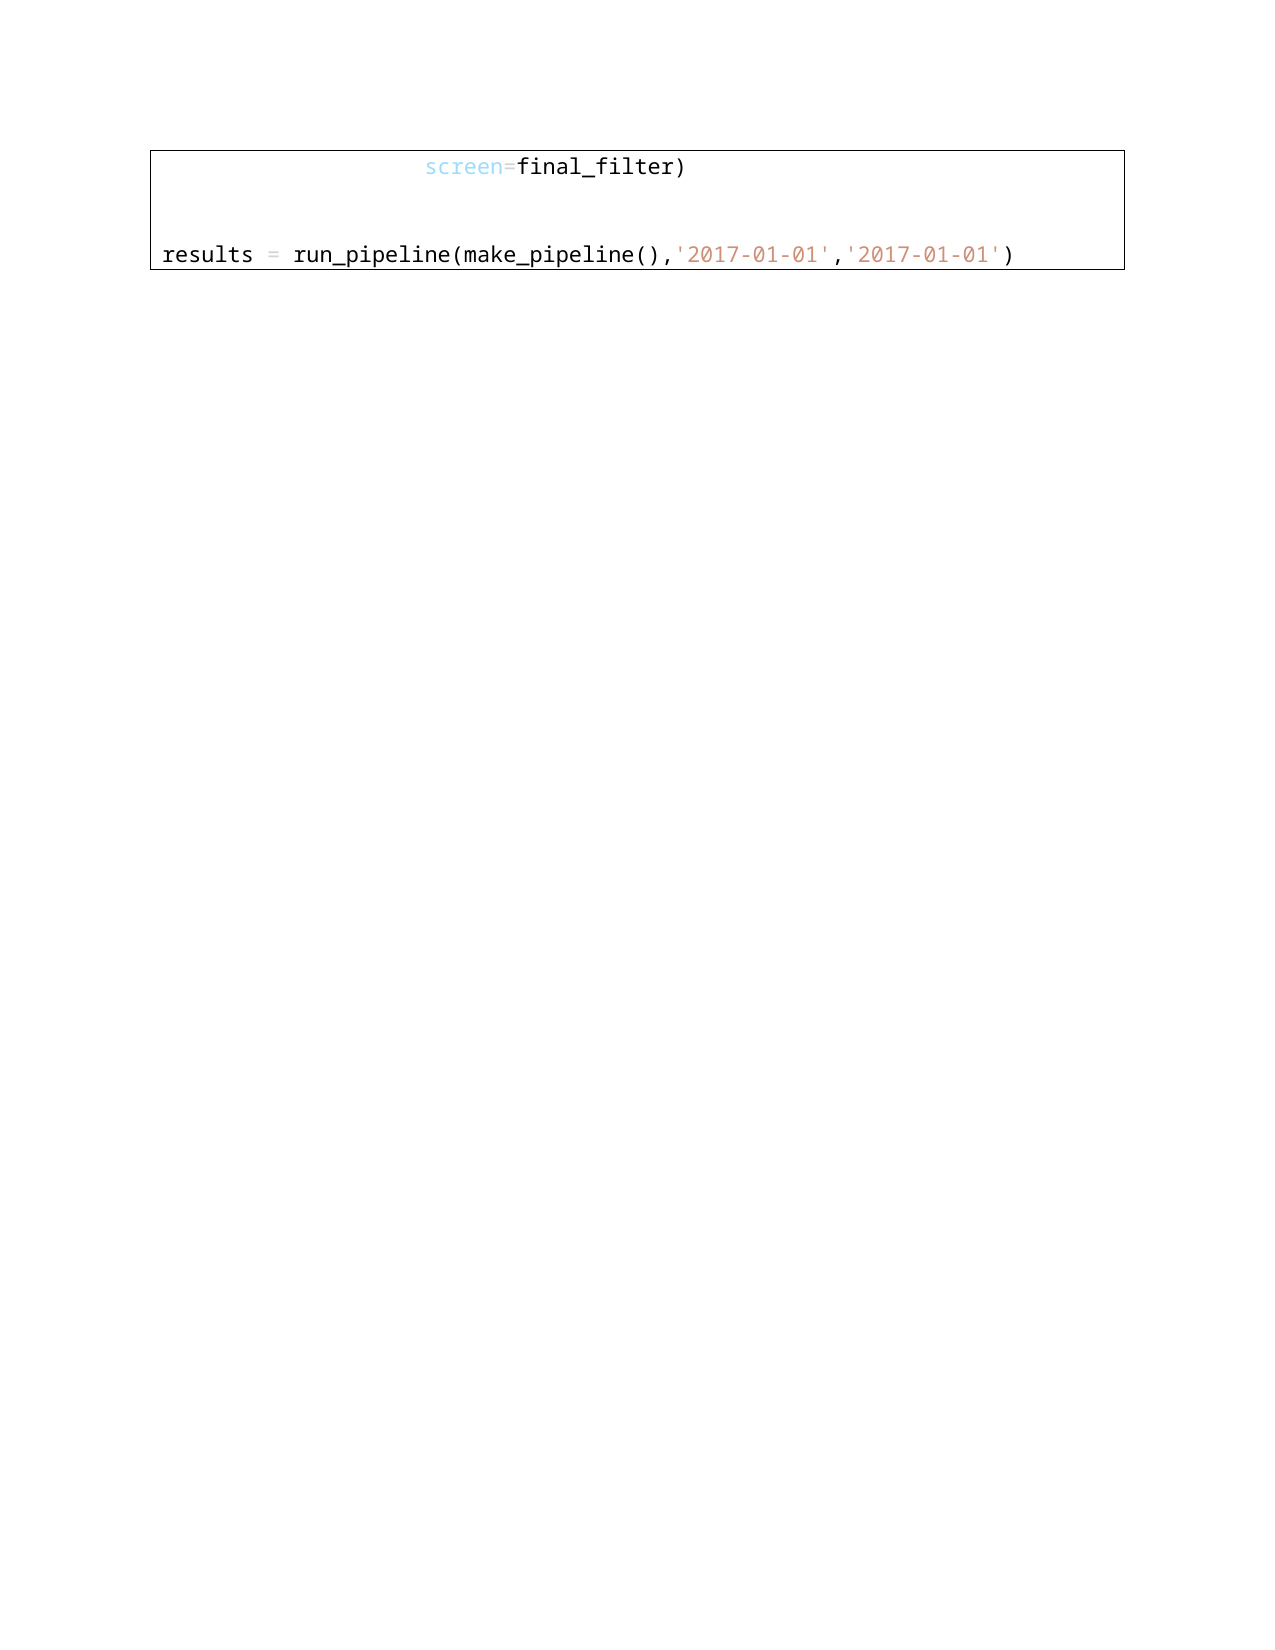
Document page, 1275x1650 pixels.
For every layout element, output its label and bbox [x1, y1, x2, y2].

table_header [151, 151, 1124, 268]
